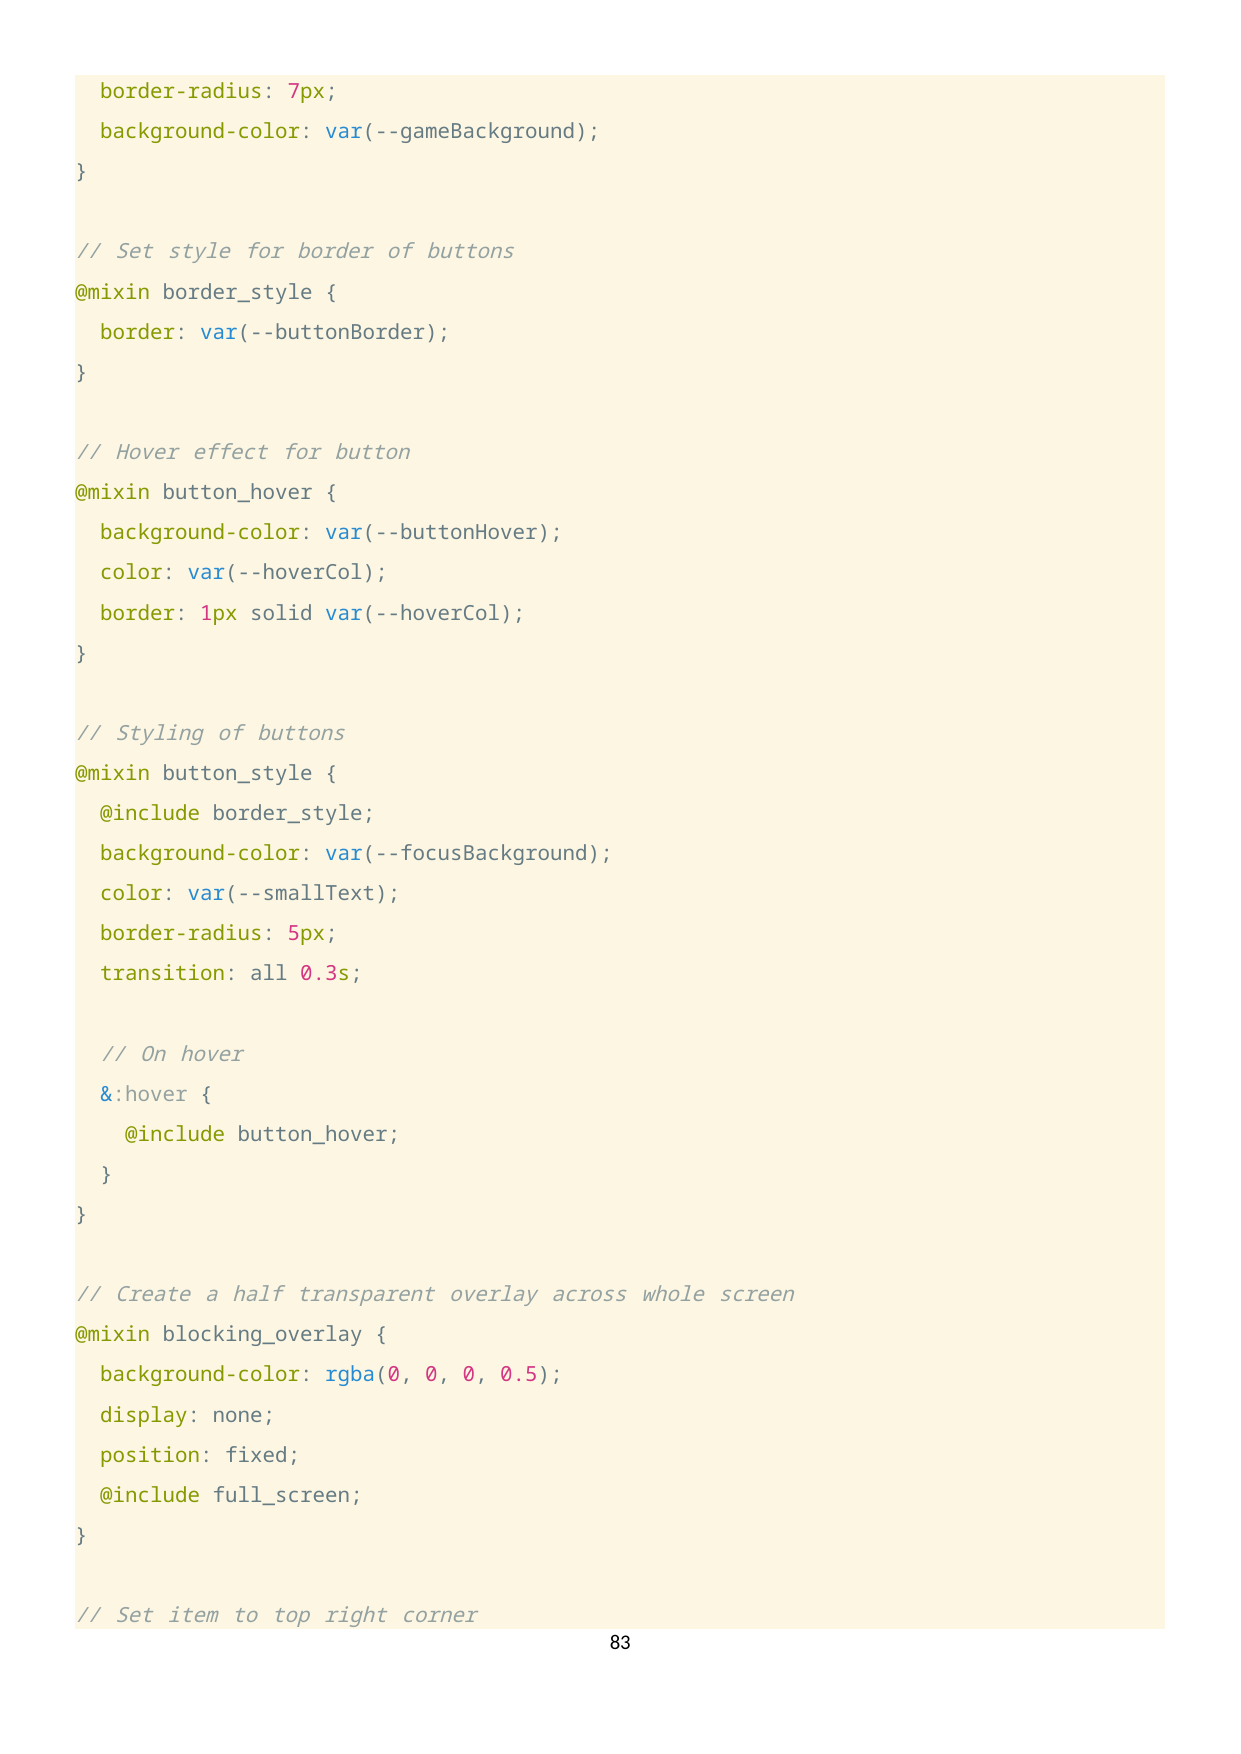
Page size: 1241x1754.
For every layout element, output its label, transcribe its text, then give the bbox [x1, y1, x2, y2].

text @mixin blocking_overlay { [75, 1318, 1165, 1348]
text @include full_screen; [75, 1479, 1165, 1508]
text @include border_style; [75, 797, 1165, 827]
text &:hover { [75, 1078, 1165, 1107]
text transition: all 0.3s; [75, 957, 1165, 987]
text background-color: var(--buttonHover); [75, 516, 1165, 546]
text // Hover effect for button [75, 436, 1165, 466]
text // Set style for border of buttons [75, 235, 1165, 265]
text @include button_hover; [75, 1118, 1165, 1147]
text border: var(--buttonBorder); [75, 316, 1165, 345]
text // Set item to top right corner [75, 1599, 1165, 1629]
text background-color: var(--focusBackground); [75, 837, 1165, 867]
text @mixin button_hover { [75, 476, 1165, 506]
text } [75, 1158, 1165, 1187]
text color: var(--hoverCol); [75, 556, 1165, 586]
text // Styling of buttons [75, 717, 1165, 746]
text background-color: var(--gameBackground); [75, 115, 1165, 145]
text } [75, 636, 1165, 666]
text } [75, 1198, 1165, 1228]
text @mixin border_style { [75, 276, 1165, 305]
text color: var(--smallText); [75, 877, 1165, 907]
text background-color: rgba(0, 0, 0, 0.5); [75, 1358, 1165, 1388]
text // Create a half transparent overlay across whole screen [75, 1278, 1165, 1308]
text display: none; [75, 1398, 1165, 1428]
text border: 1px solid var(--hoverCol); [75, 596, 1165, 626]
text @mixin button_style { [75, 757, 1165, 786]
text border-radius: 7px; [75, 75, 1165, 105]
text } [75, 155, 1165, 185]
text border-radius: 5px; [75, 917, 1165, 947]
text } [75, 356, 1165, 385]
text } [75, 1519, 1165, 1548]
text position: fixed; [75, 1438, 1165, 1468]
text // On hover [75, 1037, 1165, 1067]
